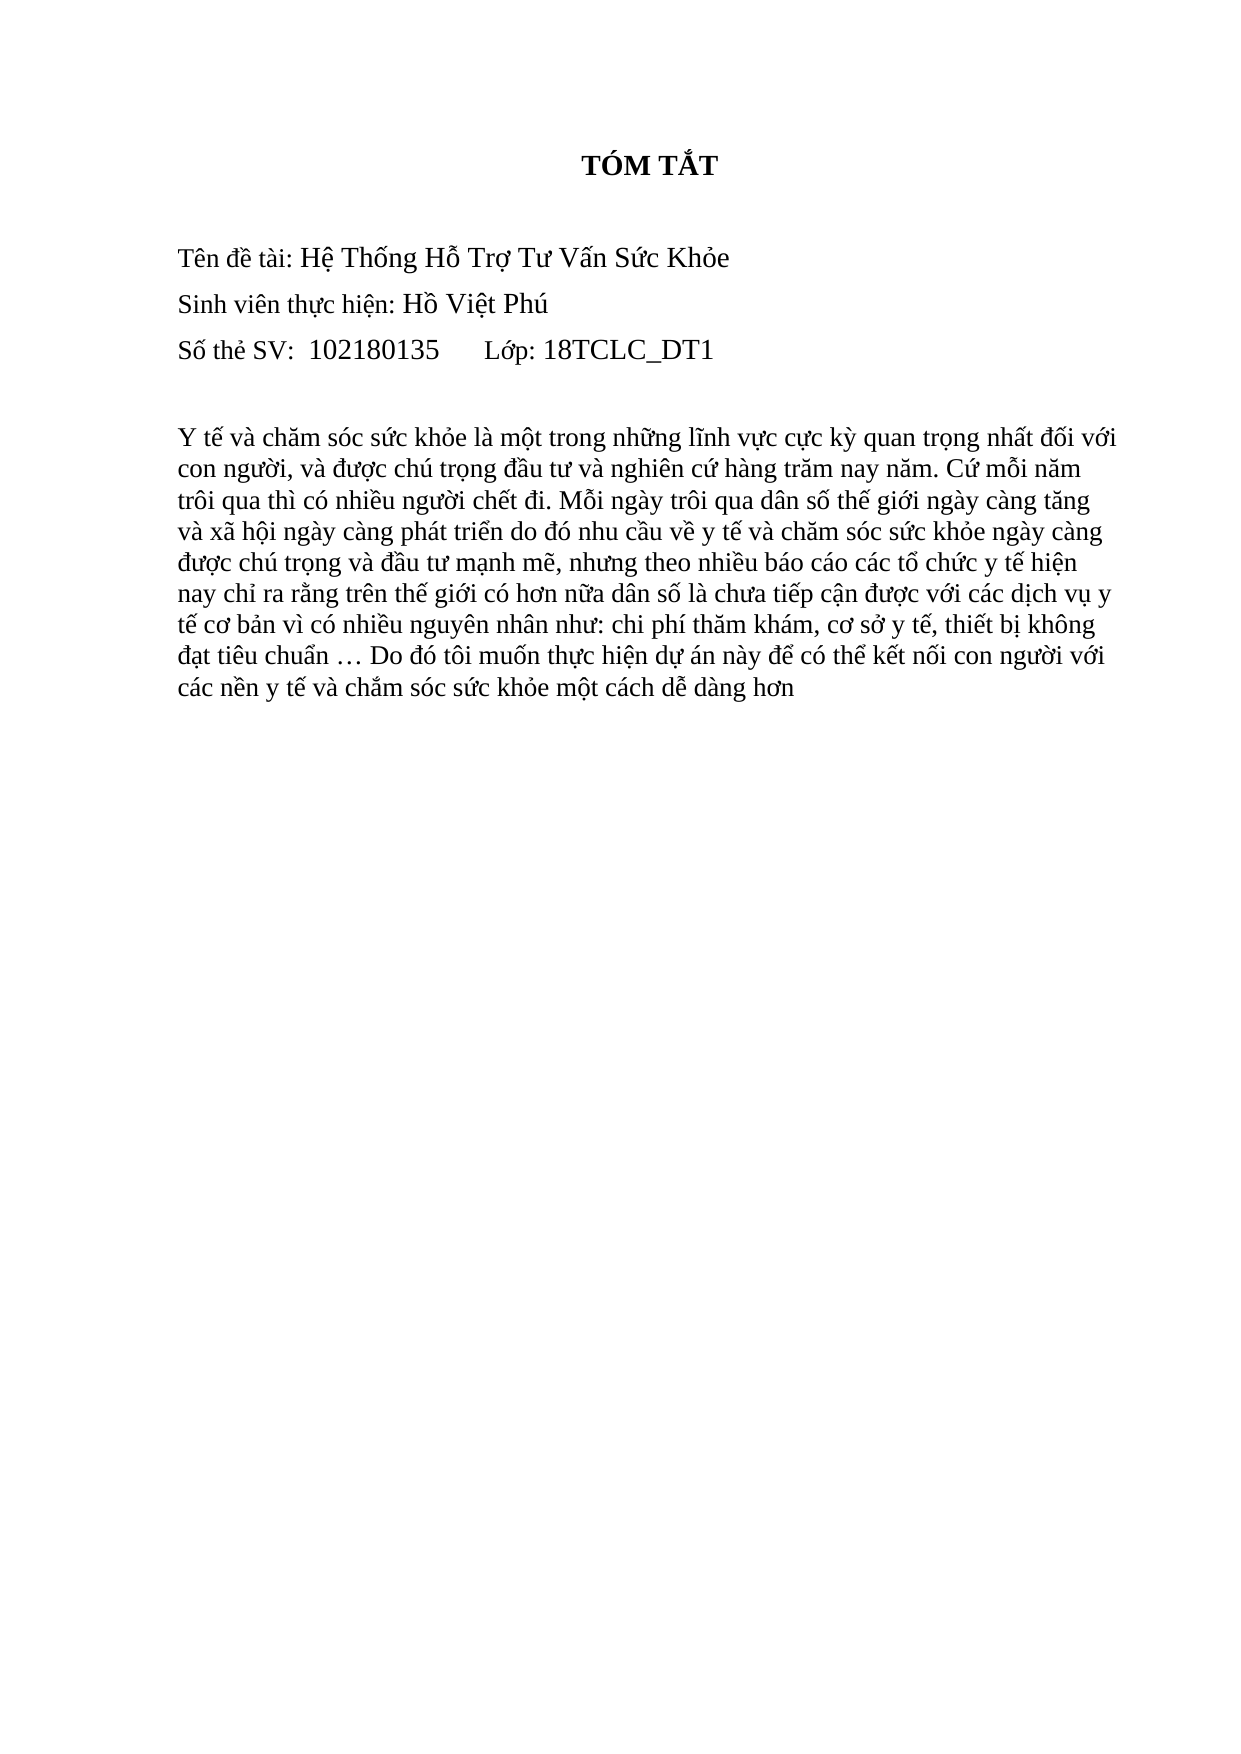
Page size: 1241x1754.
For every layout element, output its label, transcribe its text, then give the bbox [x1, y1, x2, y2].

text Y tế và chăm sóc sức khỏe là một trong những lĩnh vực cực kỳ quan trọng nhất đối với con người, và được chú trọng đầu tư và nghiên cứ hàng trăm nay năm. Cứ mỗi năm trôi qua thì có nhiều người chết đi. Mỗi ngày trôi qua dân số thế giới ngày càng tăng và xã hội ngày càng phát triển do đó nhu cầu về y tế và chăm sóc sức khỏe ngày càng được chú trọng và đầu tư mạnh mẽ, nhưng theo nhiều báo cáo các tổ chức y tế hiện nay chỉ ra rằng trên thế giới có hơn nữa dân số là chưa tiếp cận được với các dịch vụ y tế cơ bản vì có nhiều nguyên nhân như: chi phí thăm khám, cơ sở y tế, thiết bị không đạt tiêu chuẩn … Do đó tôi muốn thực hiện dự án này để có thể kết nối con người với các nền y tế và chắm sóc sức khỏe một cách dễ dàng hơn [177, 421, 1122, 702]
text Tên đề tài: Hệ Thống Hỗ Trợ Tư Vấn Sức Khỏe [177, 240, 1122, 273]
text TÓM TẮT [177, 148, 1122, 181]
text Sinh viên thực hiện: Hồ Việt Phú [177, 286, 1122, 319]
text Số thẻ SV: 102180135 Lớp: 18TCLC_DT1 [177, 332, 1122, 365]
